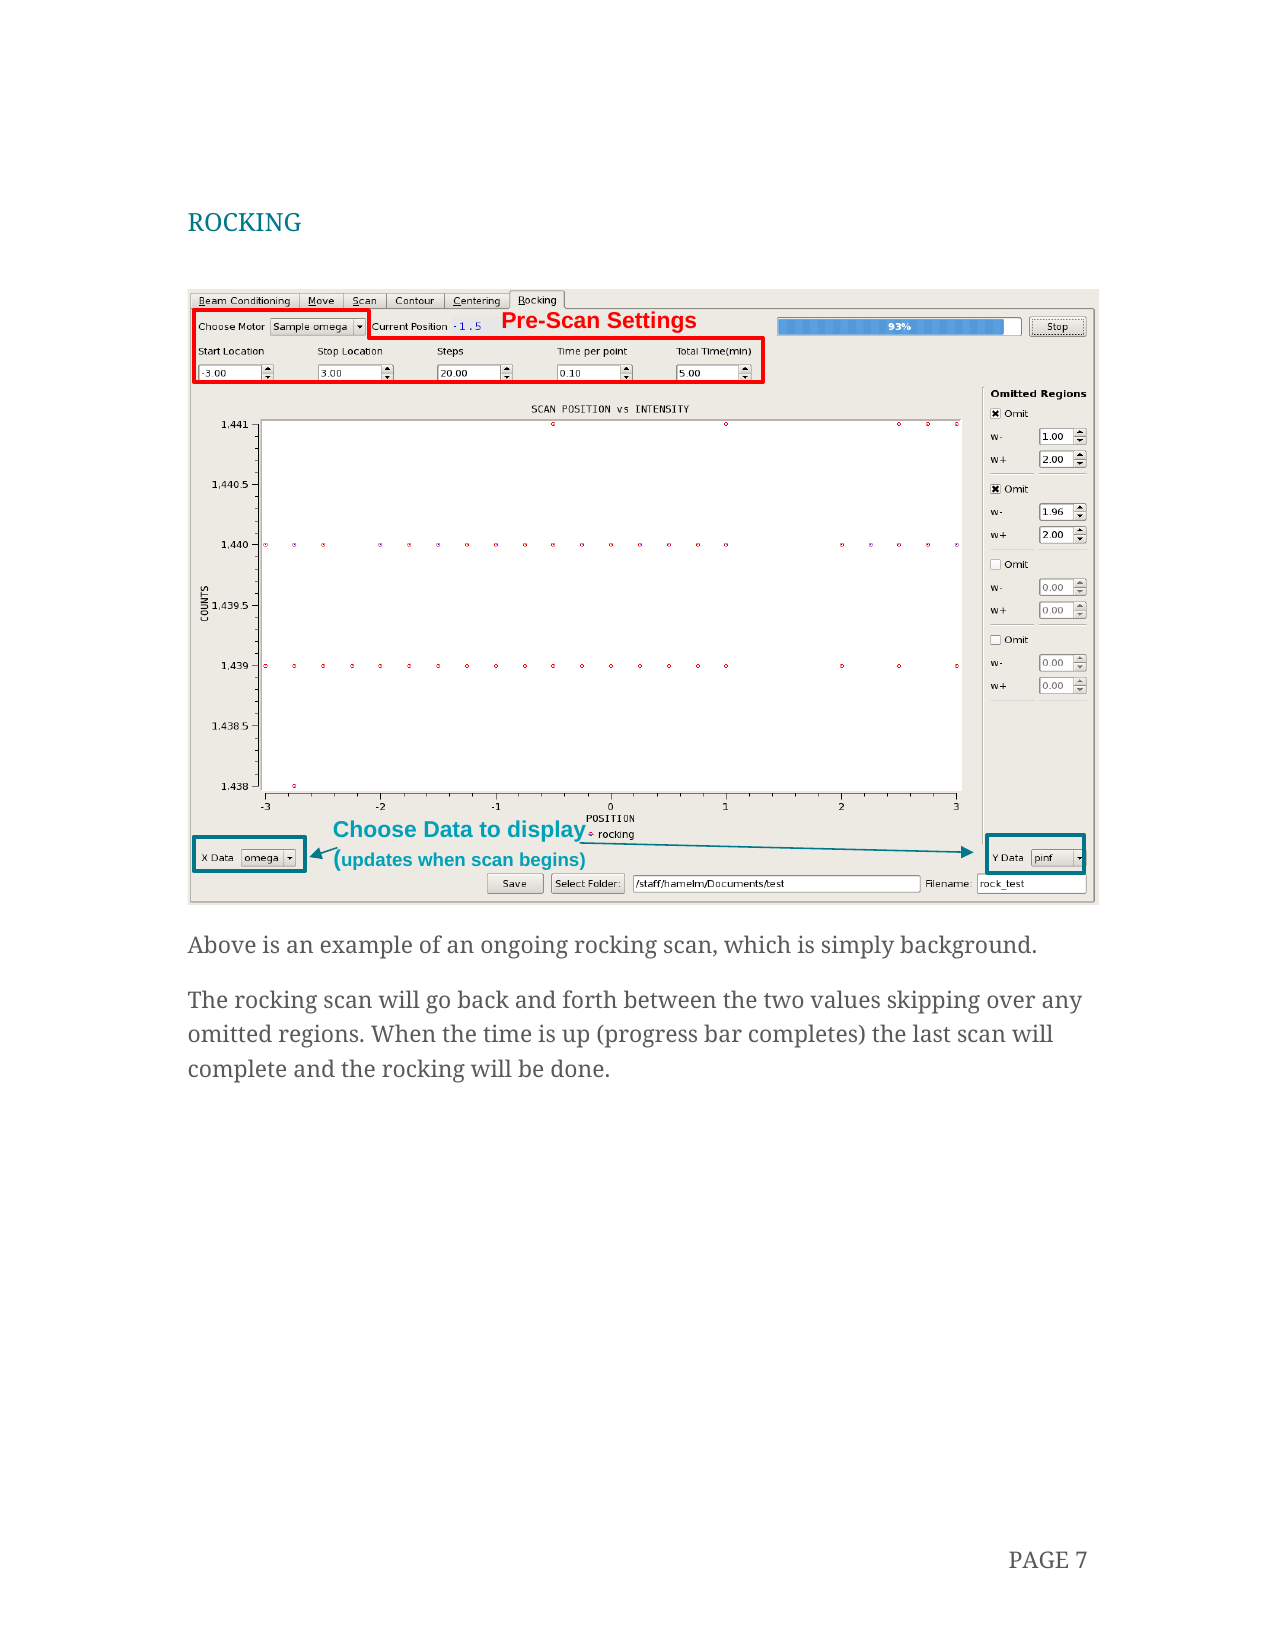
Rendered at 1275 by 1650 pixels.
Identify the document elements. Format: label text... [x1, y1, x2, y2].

subtitle Rocking [187, 205, 1087, 239]
text Above is an example of an ongoing rocking scan, which is simply background. [187, 929, 1087, 960]
text The rocking scan will go back and forth between the two values skipping over any omitted regions. When the time is up (progress bar completes) the last scan will complete and the rocking will be done. [187, 984, 1087, 1084]
picture [187, 289, 1099, 905]
